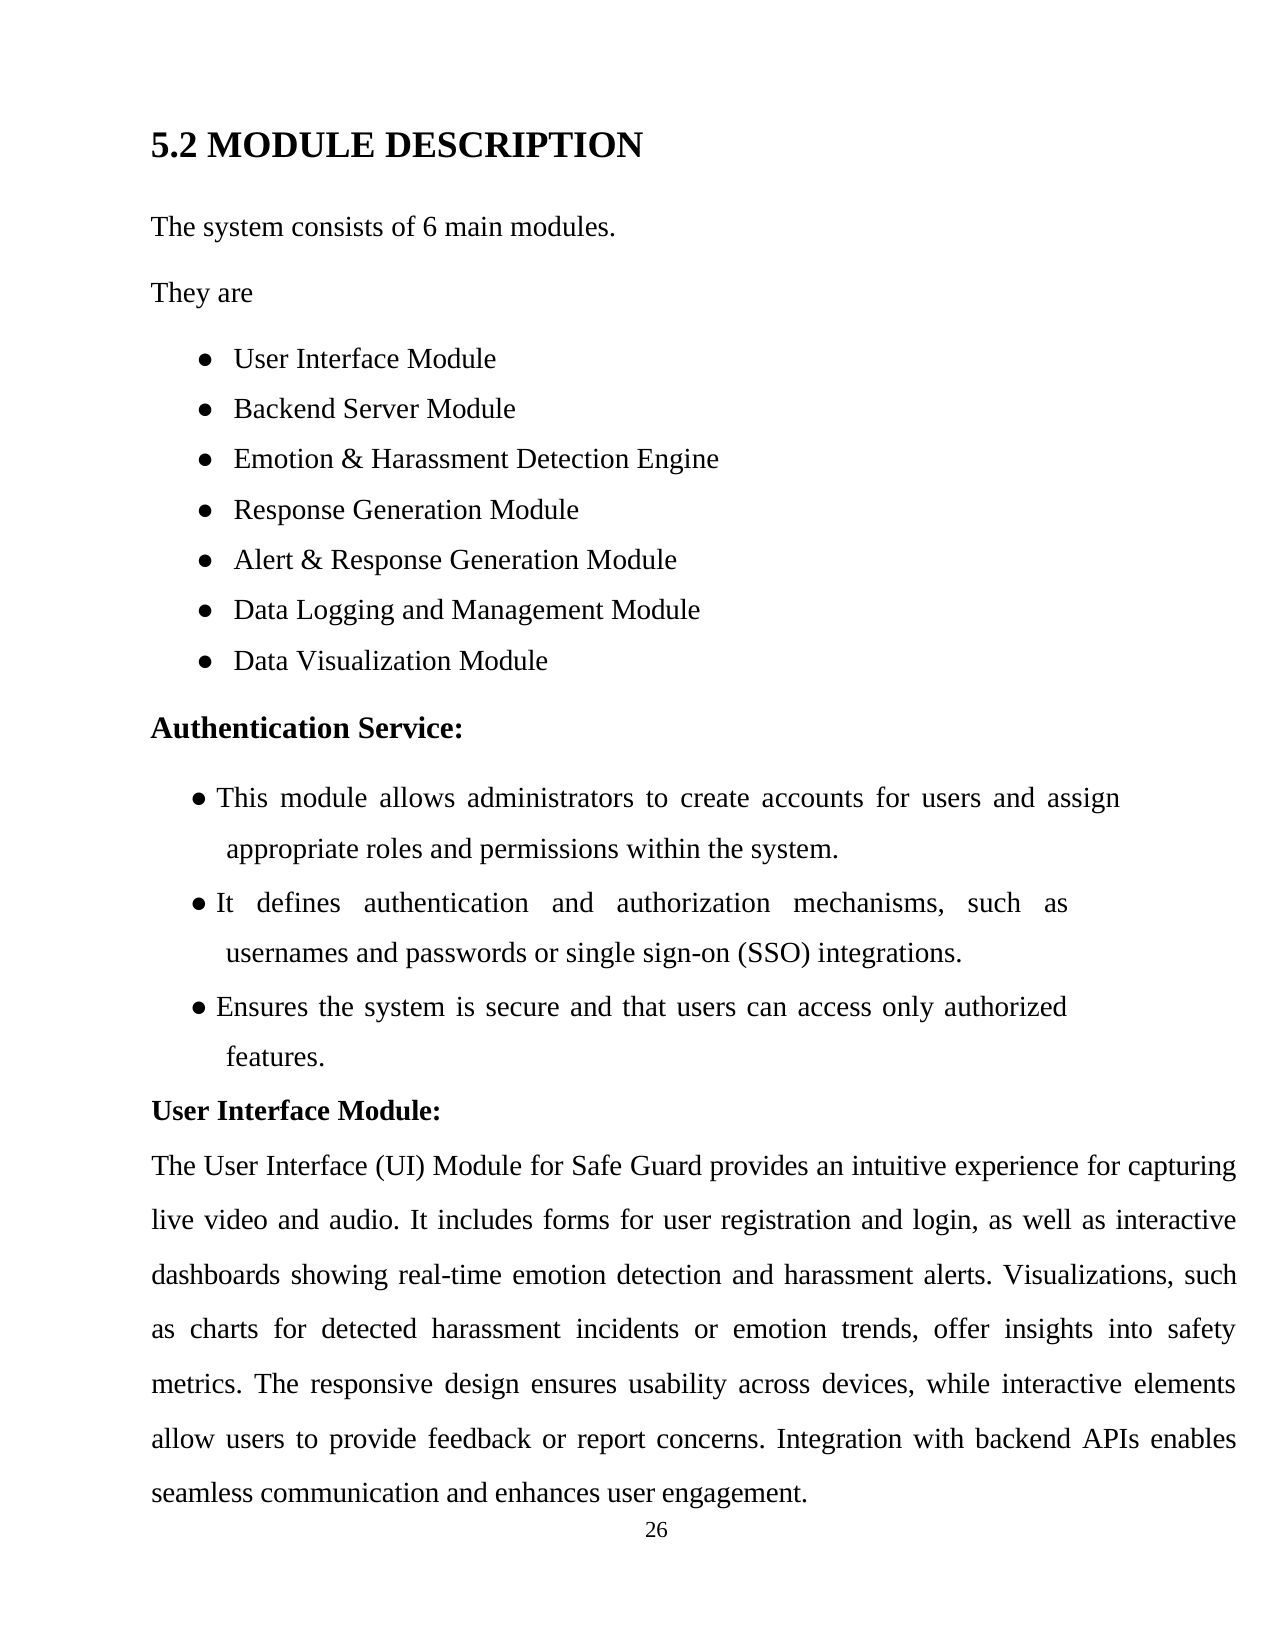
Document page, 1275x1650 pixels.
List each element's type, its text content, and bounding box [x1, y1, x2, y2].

text The system consists of 6 main modules. They are [150, 209, 643, 308]
list Data Visualization Module [196, 643, 1237, 676]
list Backend Server Module [196, 391, 1237, 425]
list Ensures the system is secure and that users can access only authorized features. [190, 989, 1069, 1073]
list MODULE DESCRIPTION [151, 123, 1237, 166]
list This module allows administrators to create accounts for users and assign appropriate roles and permissions within the system. [190, 781, 1122, 864]
list It defines authentication and authorization mechanisms, such as usernames and passwords or single sign-on (SSO) integrations. [190, 885, 1069, 968]
list User Interface Module [196, 341, 1237, 375]
list Data Logging and Management Module [196, 592, 1237, 626]
text Authentication Service: [150, 709, 1237, 745]
text User Interface Module: [151, 1093, 1237, 1127]
list Emotion & Harassment Detection Engine [196, 442, 1237, 475]
text The User Interface (UI) Module for Safe Guard provides an intuitive experience for capturing live video and audio. It includes forms for user registration and login, as well as interactive dashboards showing real-time emotion detection and harassment alerts. Visualizations, such as charts for detected harassment incidents or emotion trends, offer insights into safety metrics. The responsive design ensures usability across devices, while interactive elements allow users to provide feedback or report concerns. Integration with backend APIs enables seamless communication and enhances user engagement. [151, 1148, 1237, 1509]
list Alert & Response Generation Module [196, 542, 1237, 576]
list Response Generation Module [196, 492, 1237, 525]
